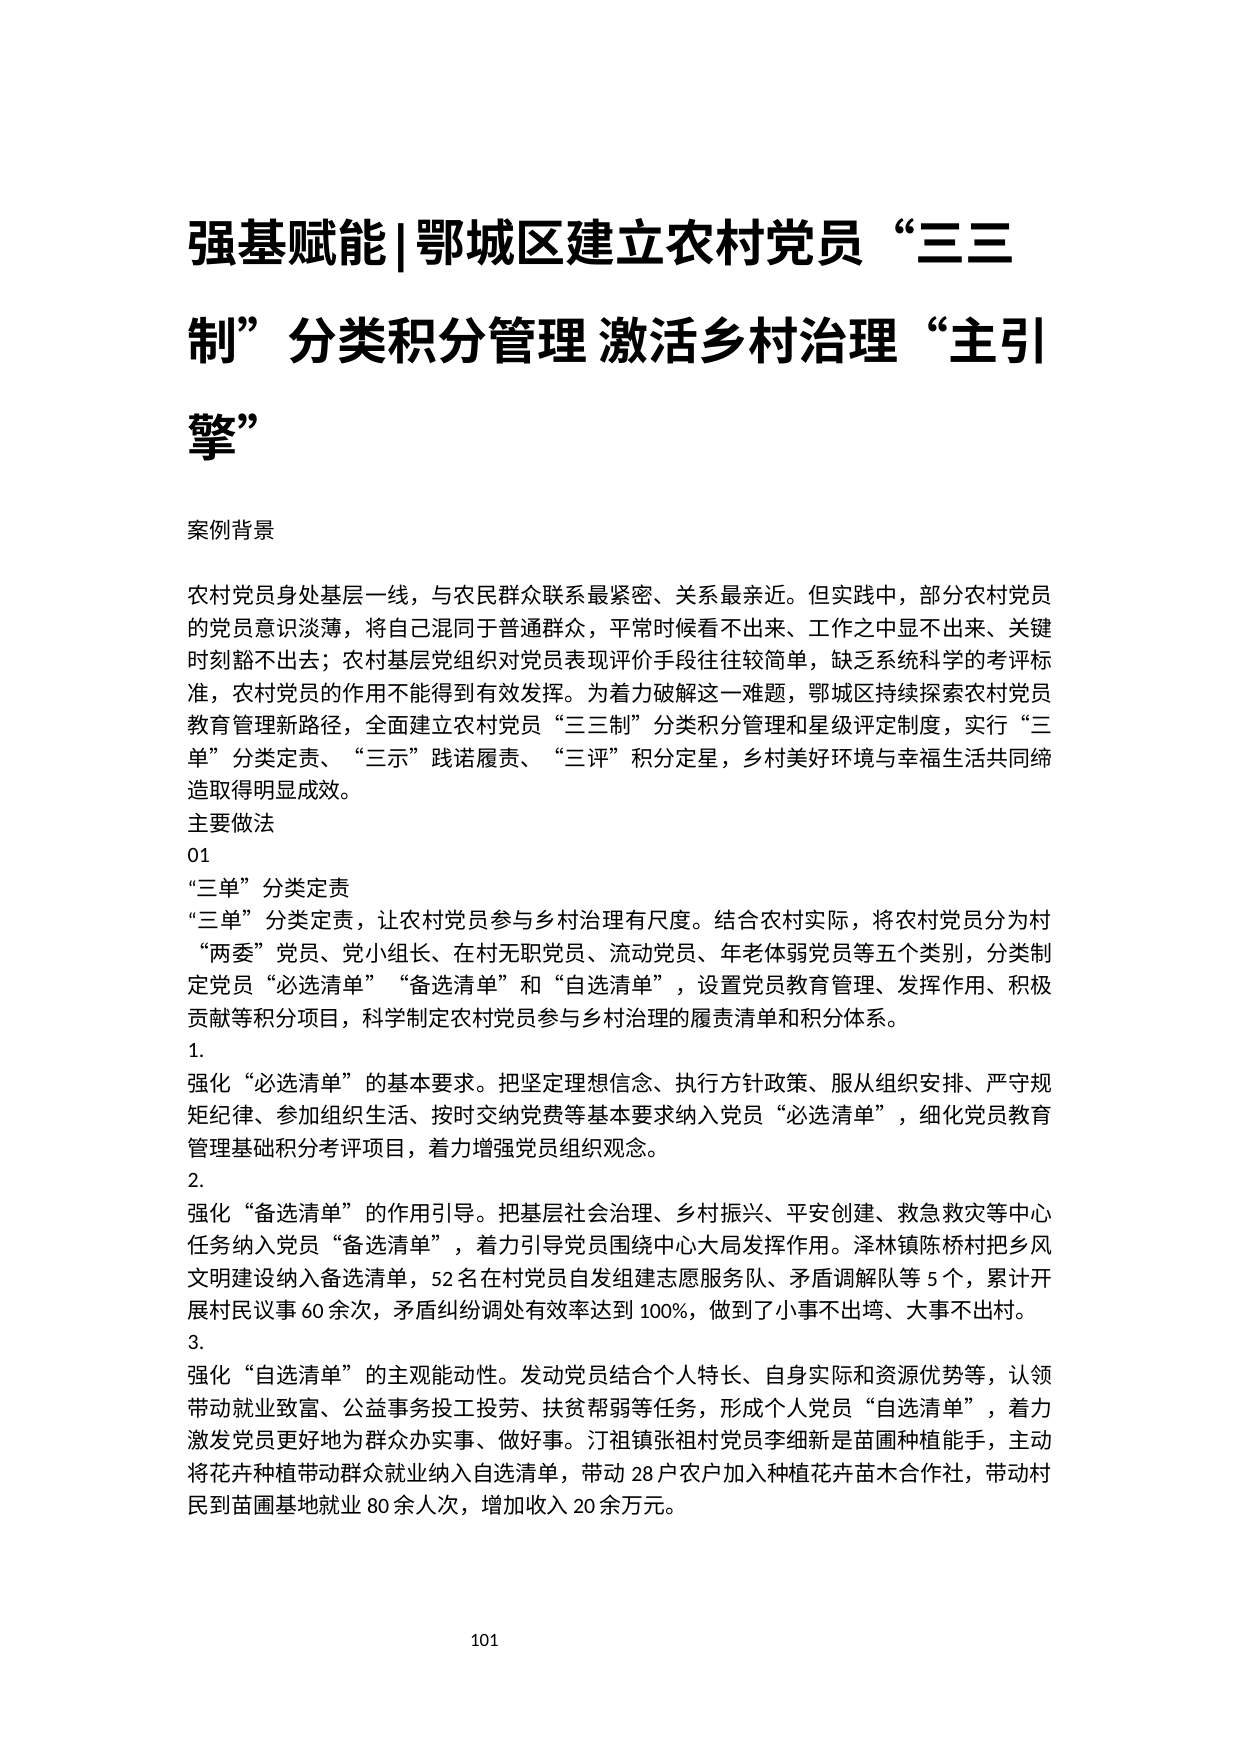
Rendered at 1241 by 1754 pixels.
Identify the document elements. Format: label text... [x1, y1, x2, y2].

text 强化“备选清单”的作用引导。把基层社会治理、乡村振兴、平安创建、救急救灾等中心任务纳入党员“备选清单”，着力引导党员围绕中心大局发挥作用。泽林镇陈桥村把乡风文明建设纳入备选清单，52名在村党员自发组建志愿服务队、矛盾调解队等5个，累计开展村民议事60余次，矛盾纠纷调处有效率达到100%，做到了小事不出塆、大事不出村。 [187, 1195, 1053, 1325]
text 01 [187, 838, 1053, 870]
text 强化“必选清单”的基本要求。把坚定理想信念、执行方针政策、服从组织安排、严守规矩纪律、参加组织生活、按时交纳党费等基本要求纳入党员“必选清单”，细化党员教育管理基础积分考评项目，着力增强党员组织观念。 [187, 1065, 1053, 1163]
text 3. [187, 1325, 1053, 1358]
text 2. [187, 1163, 1053, 1195]
text 1. [187, 1033, 1053, 1065]
text “三单”分类定责 [187, 870, 1053, 903]
text 农村党员身处基层一线，与农民群众联系最紧密、关系最亲近。但实践中，部分农村党员的党员意识淡薄，将自己混同于普通群众，平常时候看不出来、工作之中显不出来、关键时刻豁不出去；农村基层党组织对党员表现评价手段往往较简单，缺乏系统科学的考评标准，农村党员的作用不能得到有效发挥。为着力破解这一难题，鄂城区持续探索农村党员教育管理新路径，全面建立农村党员“三三制”分类积分管理和星级评定制度，实行“三单”分类定责、“三示”践诺履责、“三评”积分定星，乡村美好环境与幸福生活共同缔造取得明显成效。 [187, 578, 1053, 805]
subtitle 强基赋能|鄂城区建立农村党员“三三制”分类积分管理 激活乡村治理“主引擎” [187, 191, 1053, 484]
text 案例背景 [187, 513, 1053, 545]
text “三单”分类定责，让农村党员参与乡村治理有尺度。结合农村实际，将农村党员分为村“两委”党员、党小组长、在村无职党员、流动党员、年老体弱党员等五个类别，分类制定党员“必选清单”“备选清单”和“自选清单”，设置党员教育管理、发挥作用、积极贡献等积分项目，科学制定农村党员参与乡村治理的履责清单和积分体系。 [187, 903, 1053, 1033]
text 强化“自选清单”的主观能动性。发动党员结合个人特长、自身实际和资源优势等，认领带动就业致富、公益事务投工投劳、扶贫帮弱等任务，形成个人党员“自选清单”，着力激发党员更好地为群众办实事、做好事。汀祖镇张祖村党员李细新是苗圃种植能手，主动将花卉种植带动群众就业纳入自选清单，带动28户农户加入种植花卉苗木合作社，带动村民到苗圃基地就业80余人次，增加收入20余万元。 [187, 1358, 1053, 1520]
text 主要做法 [187, 805, 1053, 838]
